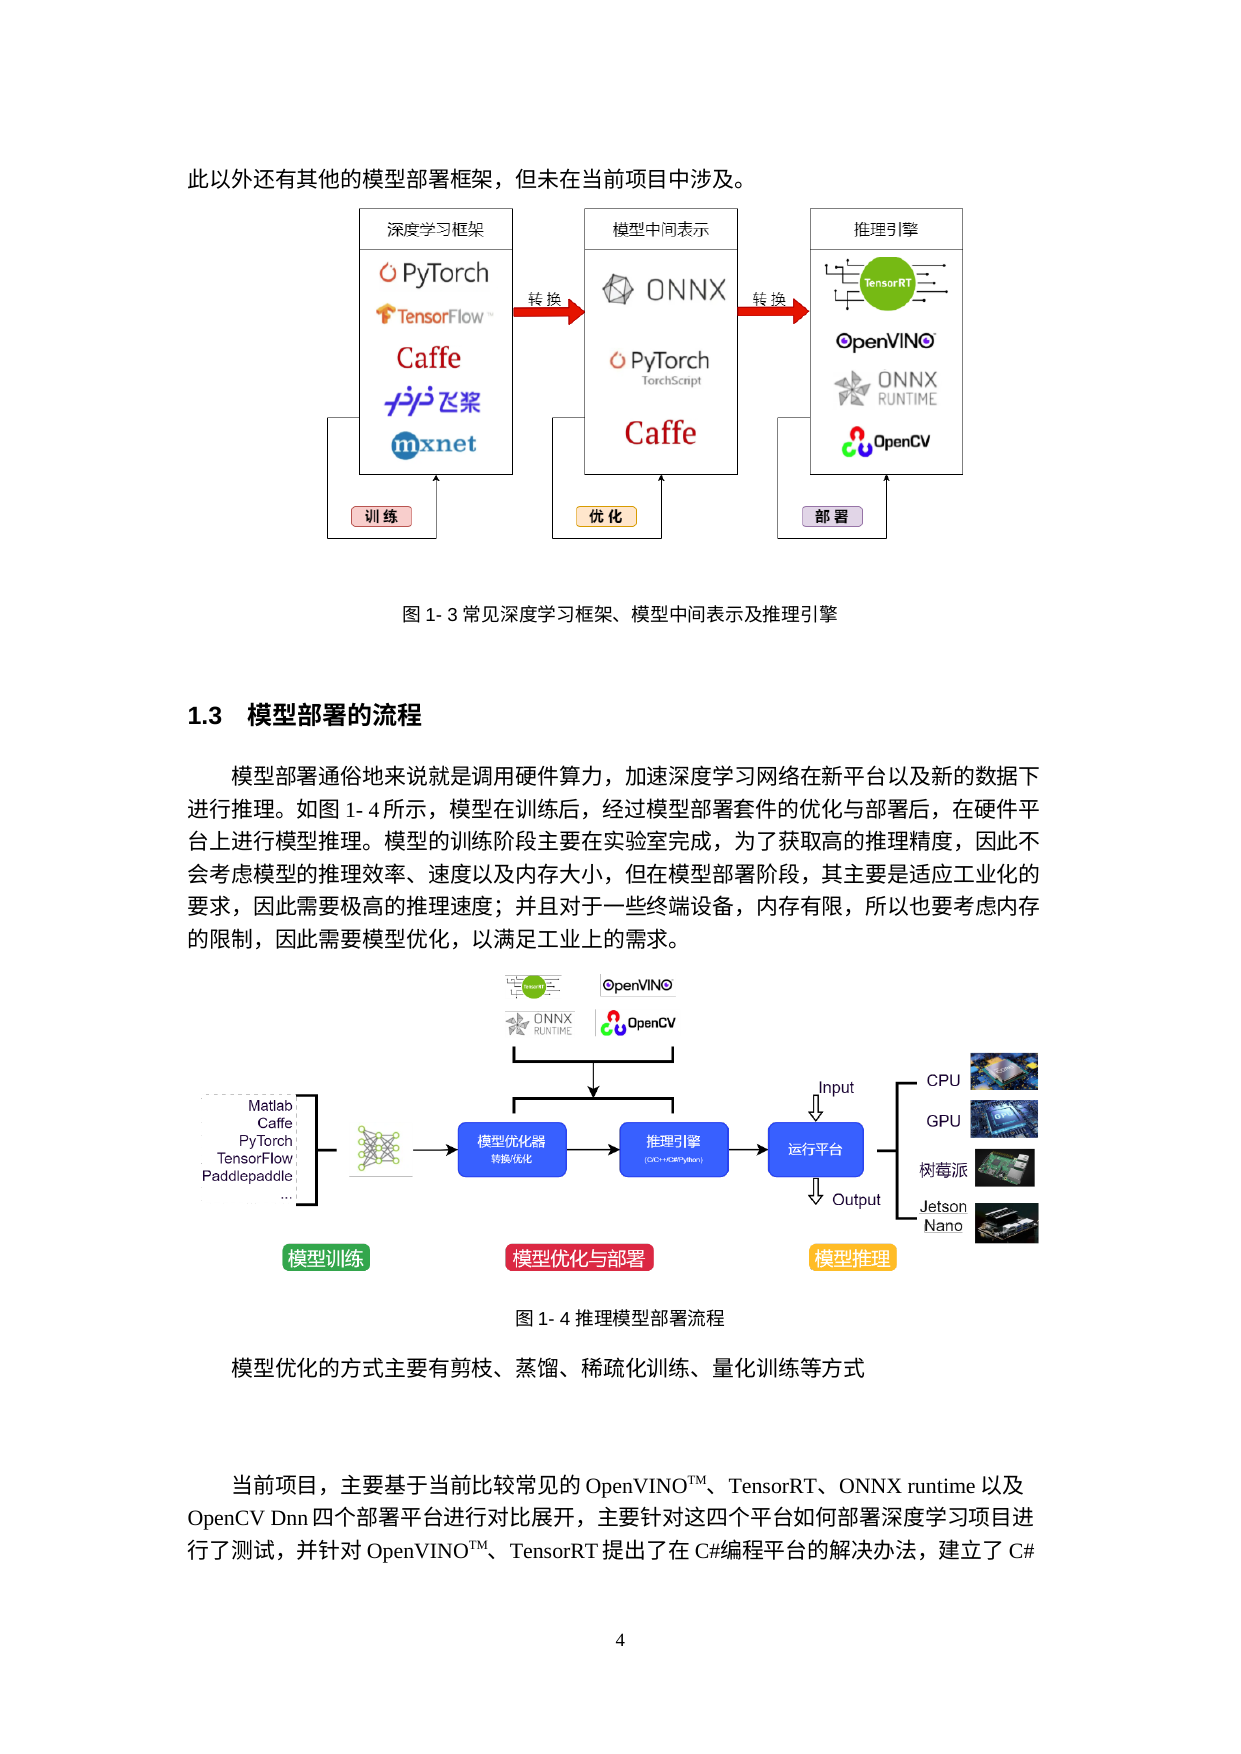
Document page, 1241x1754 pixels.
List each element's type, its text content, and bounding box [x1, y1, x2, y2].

text 模型优化的方式主要有剪枝、蒸馏、稀疏化训练、量化训练等方式 [187, 1350, 1053, 1383]
picture [187, 961, 1053, 1285]
picture [313, 201, 971, 582]
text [187, 1467, 1053, 1565]
text 图1- 3 常见深度学习框架、模型中间表示及推理引擎 [187, 597, 1053, 630]
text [187, 162, 1053, 194]
text 模型部署通俗地来说就是调用硬件算力，加速深度学习网络在新平台以及新的数据下进行推理。如图1- 4所示，模型在训练后，经过模型部署套件的优化与部署后，在硬件平台上进行模型推理。模型的训练阶段主要在实验室完成，为了获取高的推理精度，因此不会考虑模型的推理效率、速度以及内存大小，但在模型部署阶段，其主要是适应工业化的要求，因此需要极高的推理速度；并且对于一些终端设备，内存有限，所以也要考虑内存的限制，因此需要模型优化，以满足工业上的需求。 [187, 759, 1053, 954]
text 图1- 4 推理模型部署流程 [187, 1301, 1053, 1334]
subtitle 模型部署的流程 [187, 681, 1053, 746]
